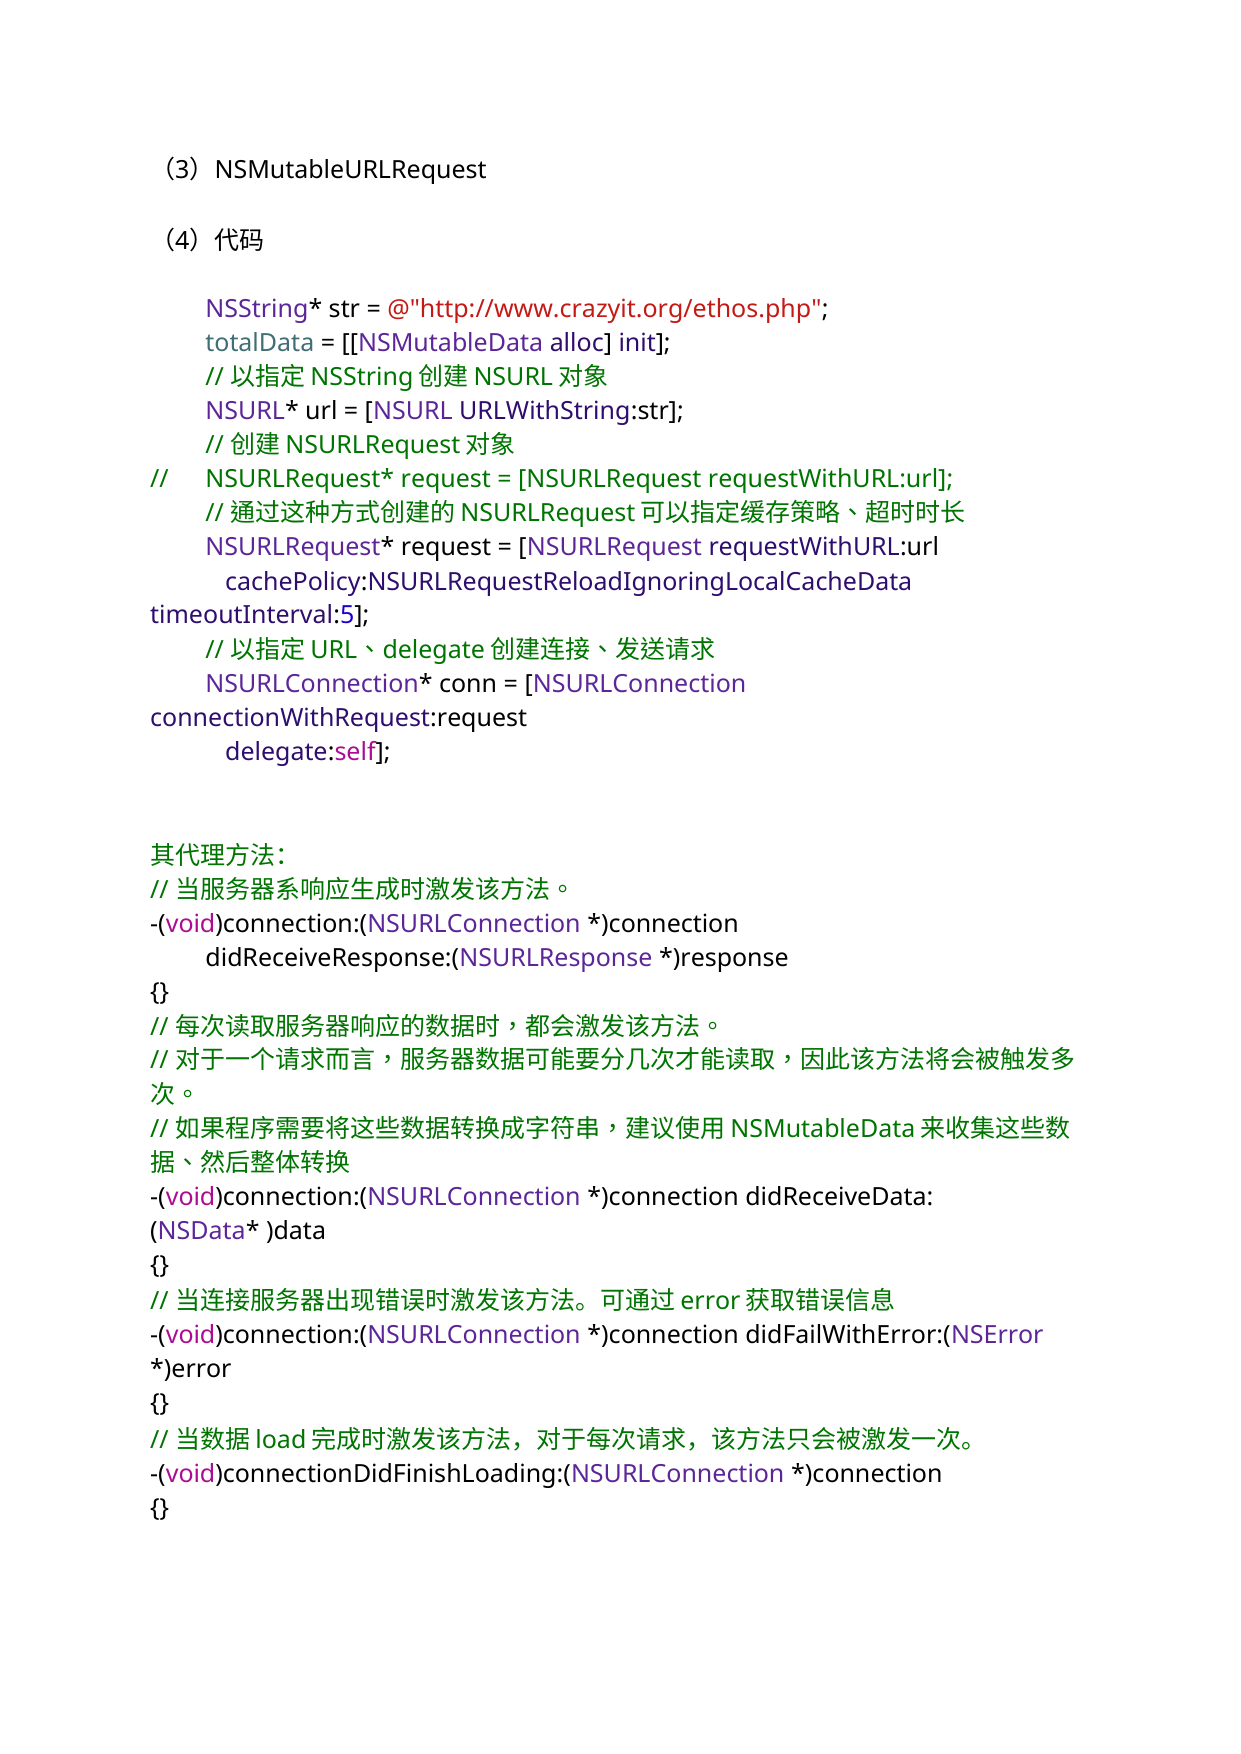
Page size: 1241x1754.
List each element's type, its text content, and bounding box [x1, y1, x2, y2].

text didReceiveResponse:(NSURLResponse *)response [150, 940, 1090, 974]
text // 创建NSURLRequest对象 [150, 427, 1090, 461]
text -(void)connection:(NSURLConnection *)connection [150, 906, 1090, 940]
text {} [150, 1489, 1090, 1523]
text -(void)connectionDidFinishLoading:(NSURLConnection *)connection [150, 1455, 1090, 1489]
text // 通过这种方式创建的NSURLRequest可以指定缓存策略、超时时长 [150, 495, 1090, 529]
text NSURLRequest* request = [NSURLRequest requestWithURL:url [150, 529, 1090, 563]
text （4）代码 [150, 220, 1090, 257]
text -(void)connection:(NSURLConnection *)connection didReceiveData:(NSData* )data [150, 1178, 1090, 1247]
text cachePolicy:NSURLRequestReloadIgnoringLocalCacheData timeoutInterval:5]; [150, 563, 1090, 631]
text NSURL* url = [NSURL URLWithString:str]; [150, 393, 1090, 427]
text // 当连接服务器出现错误时激发该方法。可通过error获取错误信息 [150, 1281, 1090, 1317]
text // 以指定NSString创建NSURL对象 [150, 359, 1090, 393]
text // 如果程序需要将这些数据转换成字符串，建议使用NSMutableData来收集这些数据、然后整体转换 [150, 1110, 1090, 1178]
text // 当数据load完成时激发该方法，对于每次请求，该方法只会被激发一次。 [150, 1419, 1090, 1455]
text // 当服务器系响应生成时激发该方法。 [150, 872, 1090, 906]
text NSURLConnection* conn = [NSURLConnection connectionWithRequest:request [150, 665, 1090, 733]
text // 每次读取服务器响应的数据时，都会激发该方法。 [150, 1008, 1090, 1042]
text // NSURLRequest* request = [NSURLRequest requestWithURL:url]; [150, 461, 1090, 495]
text // 对于一个请求而言，服务器数据可能要分几次才能读取，因此该方法将会被触发多次。 [150, 1042, 1090, 1110]
text {} [150, 974, 1090, 1008]
text {} [150, 1247, 1090, 1281]
text // 以指定URL、delegate创建连接、发送请求 [150, 631, 1090, 665]
text totalData = [[NSMutableData alloc] init]; [150, 325, 1090, 359]
text （3）NSMutableURLRequest [150, 150, 1090, 186]
text 其代理方法： [150, 836, 1090, 872]
text {} [150, 1385, 1090, 1419]
text NSString* str = @"http://www.crazyit.org/ethos.php"; [150, 291, 1090, 325]
text -(void)connection:(NSURLConnection *)connection didFailWithError:(NSError *)error [150, 1317, 1090, 1385]
text delegate:self]; [150, 733, 1090, 767]
